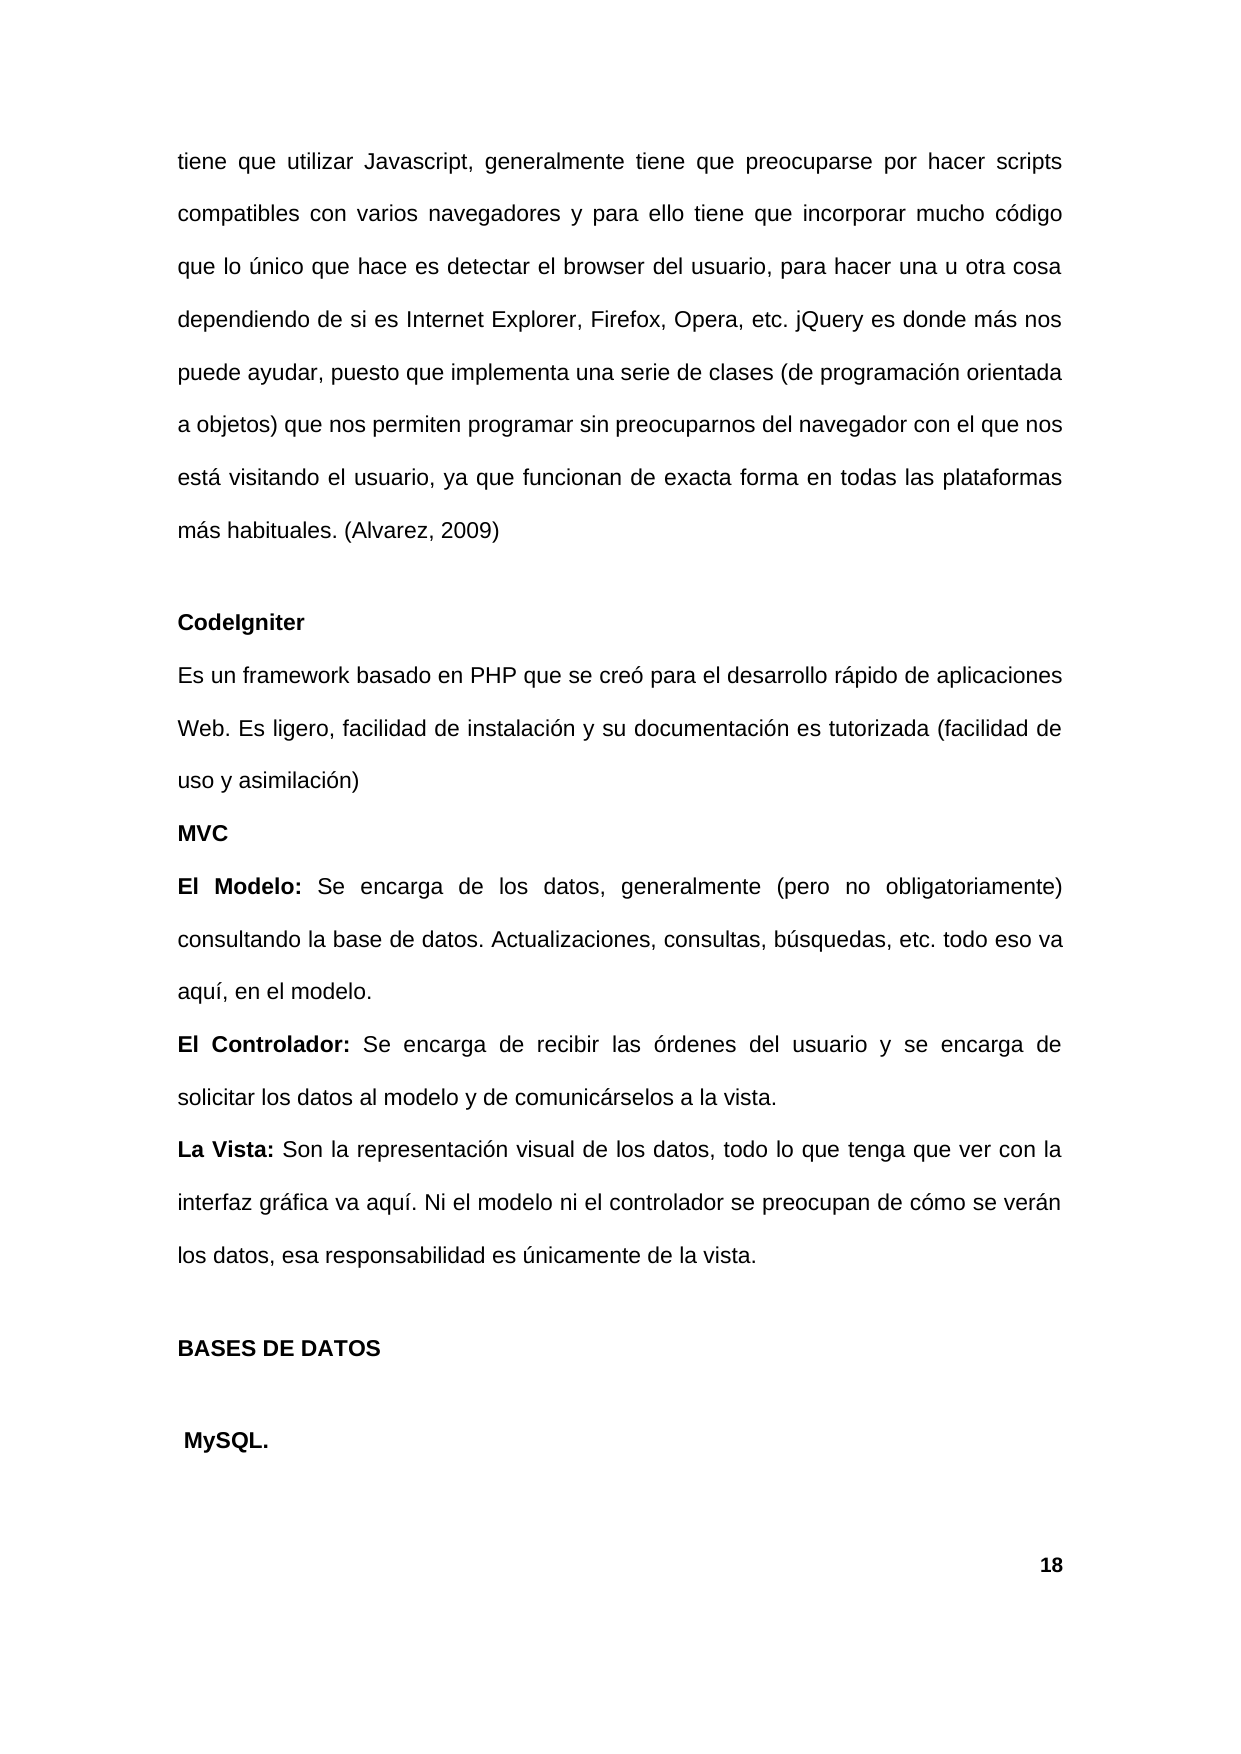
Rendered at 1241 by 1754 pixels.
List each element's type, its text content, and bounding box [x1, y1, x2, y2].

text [177, 148, 1063, 543]
list El Modelo: Se encarga de los datos, generalmente (pero no obligatoriamente) consultando la base de datos. Actualizaciones, consultas, búsquedas, etc. todo eso va aquí, en el modelo. [177, 873, 1063, 1004]
list MVC [177, 820, 1063, 846]
list La Vista: Son la representación visual de los datos, todo lo que tenga que ver con la interfaz gráfica va aquí. Ni el modelo ni el controlador se preocupan de cómo se verán los datos, esa responsabilidad es únicamente de la vista. [177, 1136, 1063, 1268]
list CodeIgniter [177, 609, 1063, 636]
list El Controlador: Se encarga de recibir las órdenes del usuario y se encarga de solicitar los datos al modelo y de comunicárselos a la vista. [177, 1031, 1063, 1110]
text BASES DE DATOS [177, 1334, 1063, 1361]
list Es un framework basado en PHP que se creó para el desarrollo rápido de aplicaciones Web. Es ligero, facilidad de instalación y su documentación es tutorizada (facilidad de uso y asimilación) [177, 662, 1063, 794]
text MySQL. [177, 1427, 1063, 1453]
